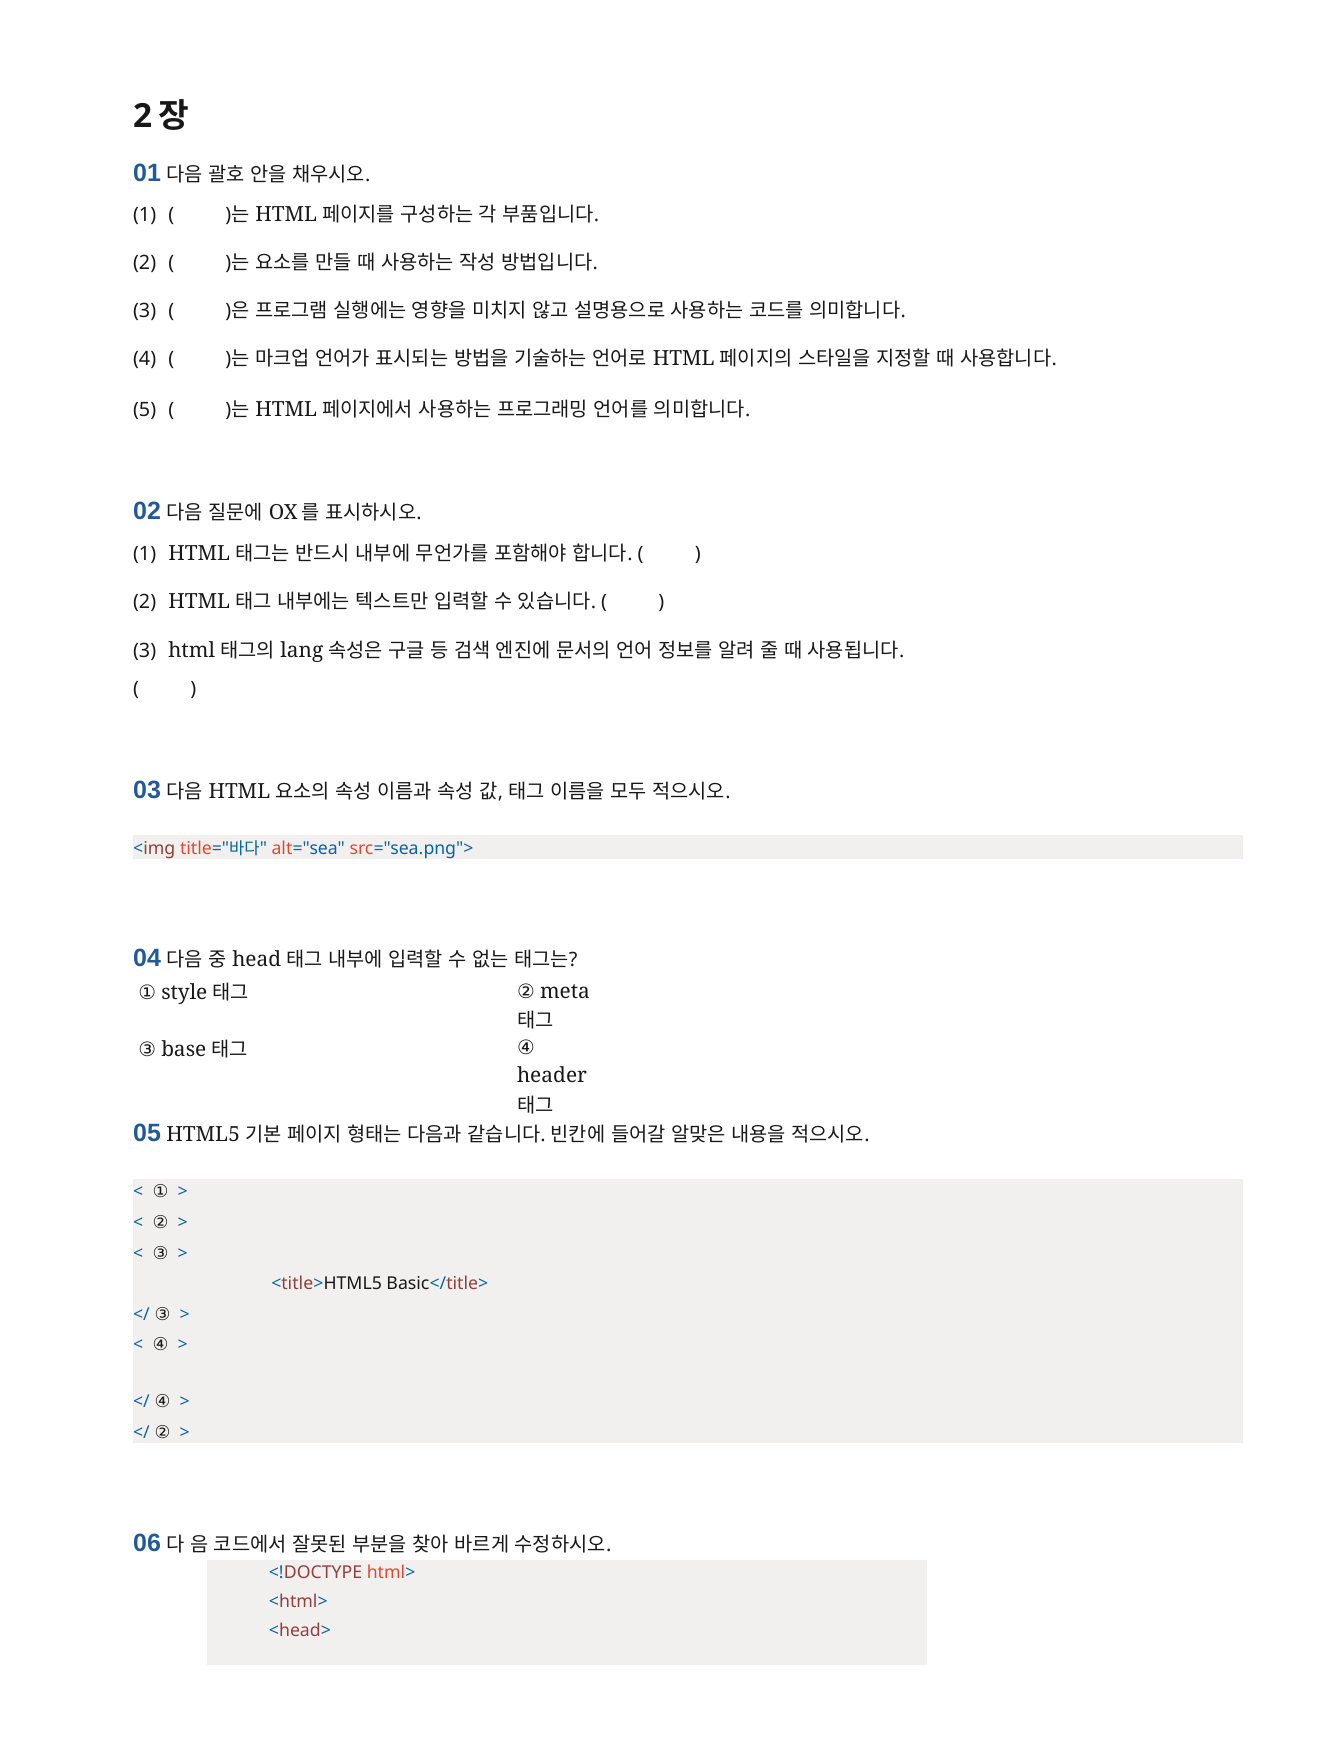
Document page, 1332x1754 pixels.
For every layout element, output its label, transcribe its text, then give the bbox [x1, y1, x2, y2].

text < ④ > [133, 1332, 1243, 1356]
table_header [207, 1560, 927, 1665]
list ( )은 프로그램 실행에는 영향을 미치지 않고 설명용으로 사용하는 코드를 의미합니다. [133, 295, 1243, 323]
list HTML 태그는 반드시 내부에 무언가를 포함해야 합니다. ( ) [133, 538, 1243, 567]
text < ② > [133, 1209, 1243, 1234]
list HTML5 기본 페이지 형태는 다음과 같습니다. 빈칸에 들어갈 알맞은 내용을 적으시오. [133, 1118, 1243, 1147]
list html 태그의 lang 속성은 구글 등 검색 엔진에 문서의 언어 정보를 알려 줄 때 사용됩니다. [133, 634, 1243, 663]
list 다음 질문에 OX를 표시하시오. [133, 496, 1243, 525]
list ( )는 요소를 만들 때 사용하는 작성 방법입니다. [133, 247, 1243, 276]
table_cell ④ header 태그 [473, 1033, 596, 1118]
table_cell ③ base 태그 [89, 1033, 472, 1118]
text </ ③ > [133, 1301, 1243, 1325]
list ( )는 마크업 언어가 표시되는 방법을 기술하는 언어로 HTML 페이지의 스타일을 지정할 때 사용합니다. [133, 343, 1243, 372]
list 다음 HTML 요소의 속성 이름과 속성 값, 태그 이름을 모두 적으시오. [133, 775, 1243, 804]
table_header ② meta 태그 [473, 976, 596, 1033]
text 2장 [133, 89, 1243, 137]
text </ ② > [133, 1419, 1243, 1443]
text </ ④ > [133, 1389, 1243, 1413]
list 다 음 코드에서 잘못된 부분을 찾아 바르게 수정하시오. [133, 1528, 1243, 1557]
list HTML 태그 내부에는 텍스트만 입력할 수 있습니다. ( ) [133, 586, 1243, 615]
list 다음 괄호 안을 채우시오. [133, 158, 1243, 187]
text <img title="바다" alt="sea" src="sea.png"> [133, 835, 1243, 859]
list ( )는 HTML 페이지에서 사용하는 프로그래밍 언어를 의미합니다. [133, 393, 1243, 422]
text < ③ > [133, 1240, 1243, 1264]
text < ① > [133, 1179, 1243, 1203]
list ( )는 HTML 페이지를 구성하는 각 부품입니다. [133, 199, 1243, 228]
list 다음 중 head 태그 내부에 입력할 수 없는 태그는? [133, 943, 1243, 973]
text ( ) [133, 674, 1243, 701]
table_header ① style 태그 [89, 976, 472, 1033]
text <title>HTML5 Basic</title> [133, 1271, 1243, 1295]
